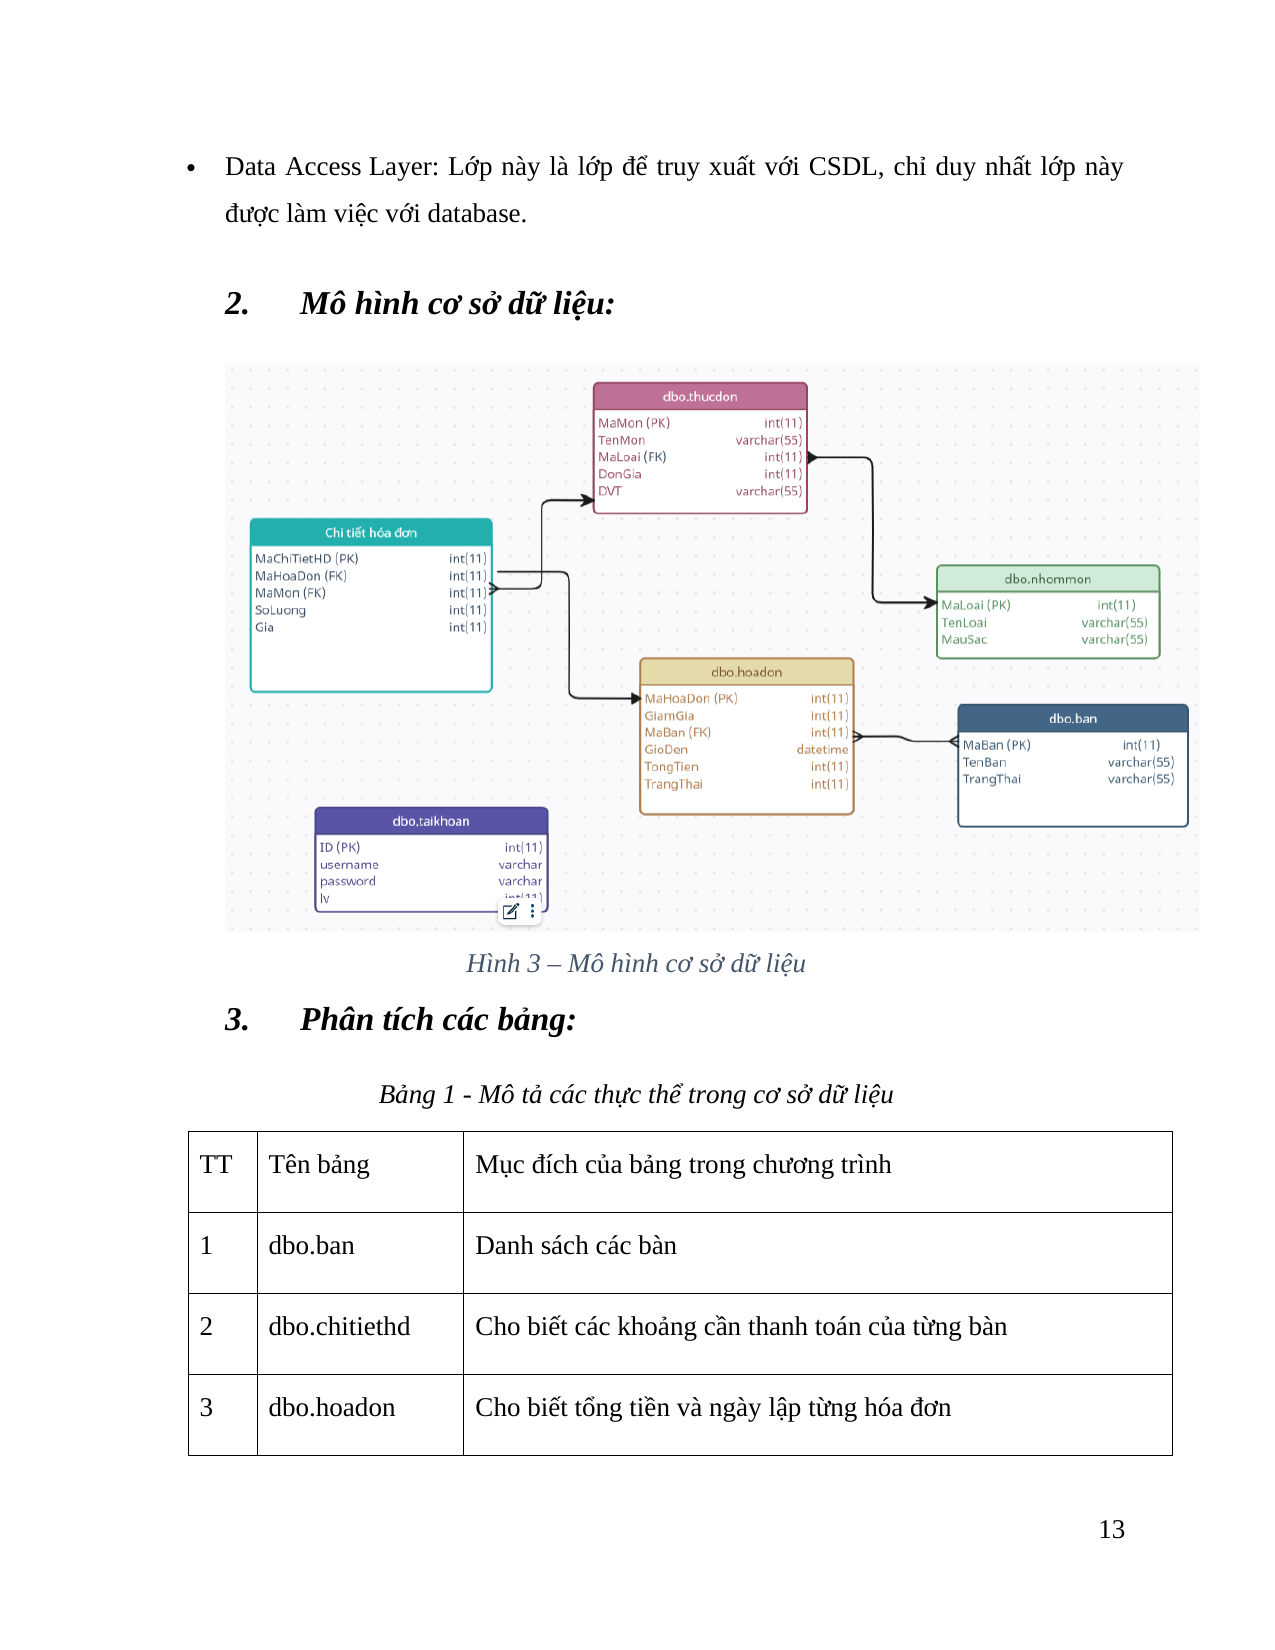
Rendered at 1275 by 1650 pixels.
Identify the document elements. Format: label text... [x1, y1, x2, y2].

table_header Tên bảng [258, 1132, 463, 1212]
table_cell Cho biết tổng tiền và ngày lập từng hóa đơn [464, 1375, 1172, 1455]
list Data Access Layer: Lớp này là lớp để truy xuất với CSDL, chỉ duy nhất lớp này được làm việc với database. [187, 150, 1125, 228]
text Hình 3 – Mô hình cơ sở dữ liệu [150, 947, 1125, 978]
table_cell dbo.hoadon [258, 1375, 463, 1455]
table_cell Cho biết các khoảng cần thanh toán của từng bàn [464, 1294, 1172, 1374]
table_header Mục đích của bảng trong chương trình [464, 1132, 1172, 1212]
text Bảng 1 - Mô tả các thực thể trong cơ sở dữ liệu [150, 1078, 1125, 1110]
picture [225, 363, 1200, 932]
table_cell 3 [189, 1375, 257, 1455]
subtitle Phân tích các bảng: [225, 999, 1125, 1037]
table_cell 2 [189, 1294, 257, 1374]
table_header TT [189, 1132, 257, 1212]
subtitle Mô hình cơ sở dữ liệu: [225, 283, 1125, 322]
table_cell Danh sách các bàn [464, 1213, 1172, 1293]
table_cell dbo.chitiethd [258, 1294, 463, 1374]
table_cell dbo.ban [258, 1213, 463, 1293]
table_cell 1 [189, 1213, 257, 1293]
